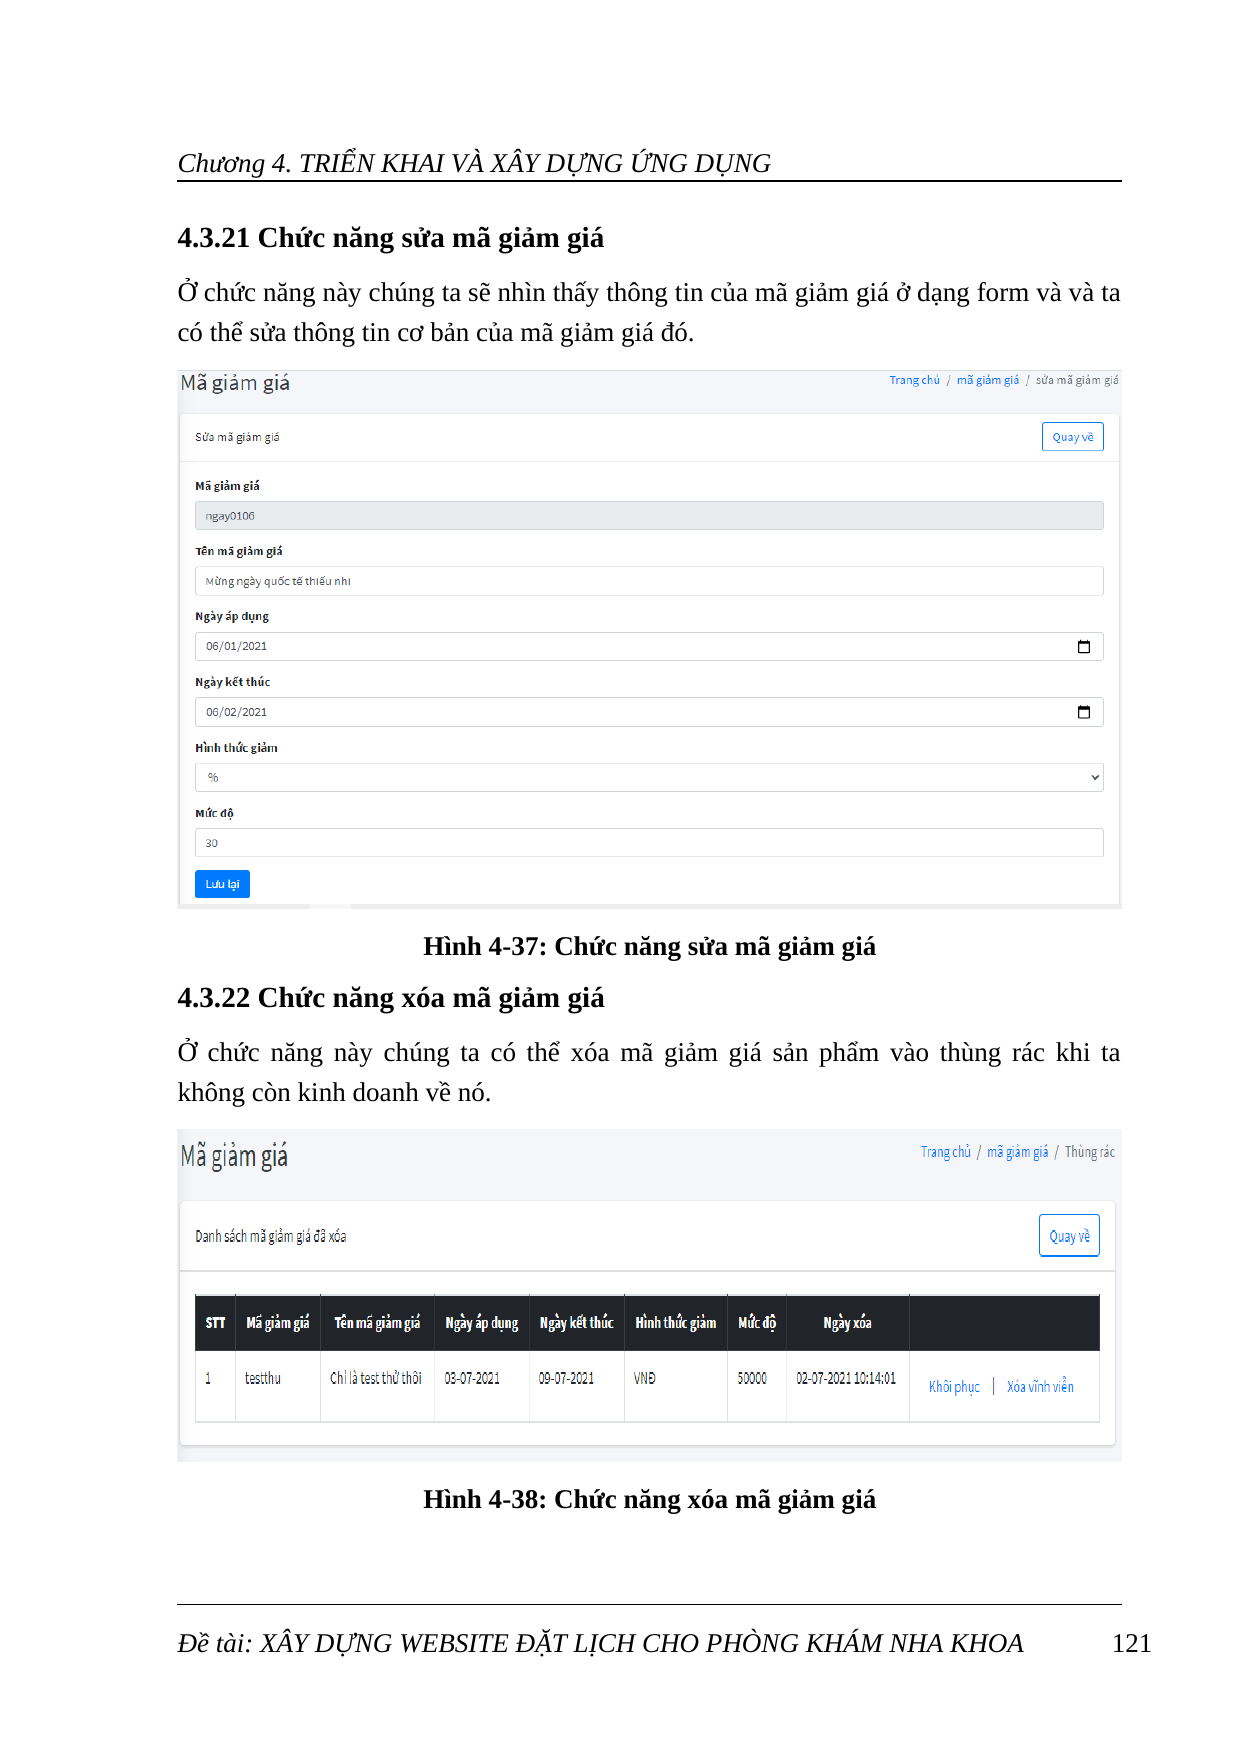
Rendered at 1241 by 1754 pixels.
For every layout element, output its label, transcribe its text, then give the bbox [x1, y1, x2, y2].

picture [177, 1129, 1123, 1462]
text 4.3.22 Chức năng xóa mã giảm giá [177, 980, 1122, 1013]
text Ở chức năng này chúng ta có thể xóa mã giảm giá sản phẩm vào thùng rác khi ta không còn kinh doanh về nó. [177, 1036, 1122, 1107]
picture [177, 369, 1123, 909]
text Ở chức năng này chúng ta sẽ nhìn thấy thông tin của mã giảm giá ở dạng form và và ta có thể sửa thông tin cơ bản của mã giảm giá đó. [177, 276, 1122, 347]
text 4.3.21 Chức năng sửa mã giảm giá [177, 220, 1122, 253]
